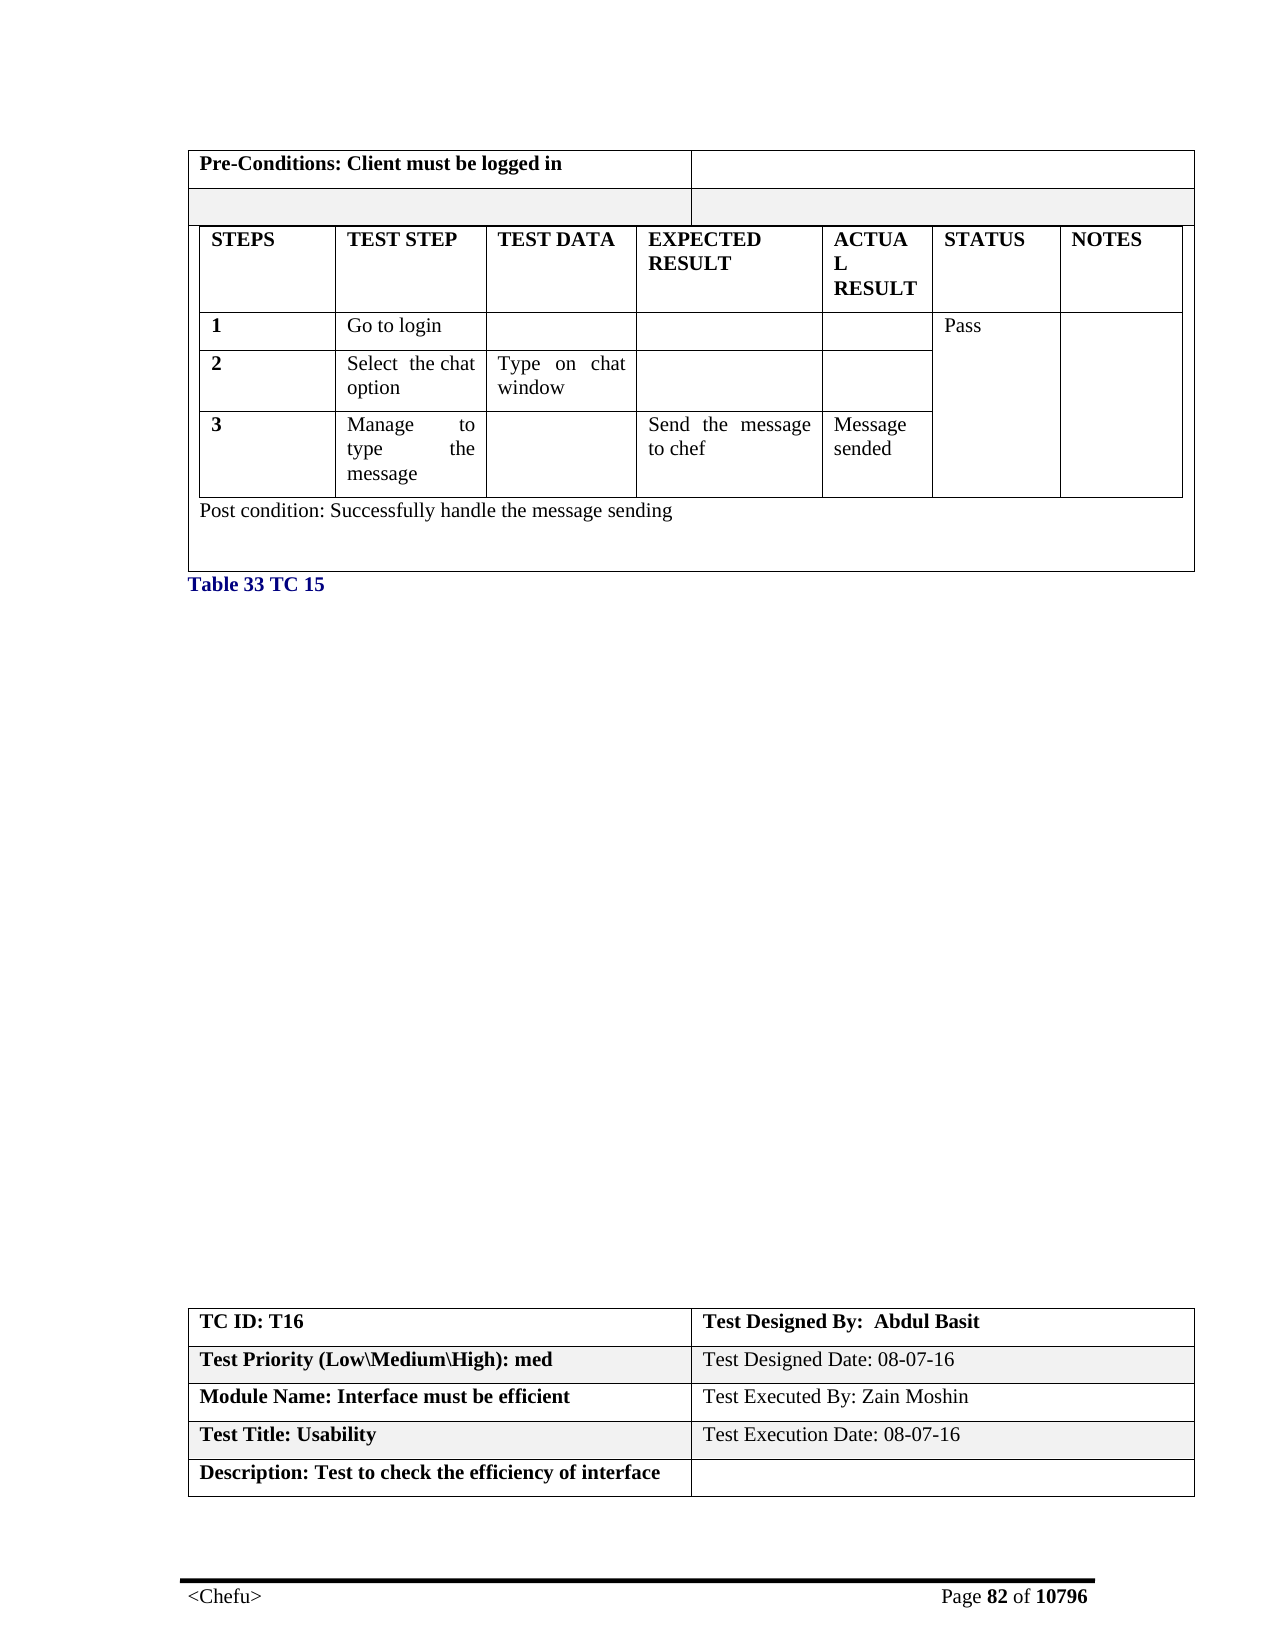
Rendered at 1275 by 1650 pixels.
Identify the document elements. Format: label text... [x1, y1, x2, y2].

table_header TC ID: T16 [189, 1309, 691, 1346]
table_cell [692, 189, 1194, 225]
table_cell Test Title: Usability [189, 1422, 691, 1458]
table_cell [692, 1460, 1194, 1496]
table_cell [692, 151, 1194, 188]
table_cell [189, 189, 691, 225]
table_cell Test Priority (Low\Medium\High): med [189, 1347, 691, 1383]
table_cell Module Name: Interface must be efficient [189, 1384, 691, 1421]
table_header Test Designed By: Abdul Basit [692, 1309, 1194, 1346]
text Table 33 TC 15 [187, 572, 1087, 596]
table_cell Test Execution Date: 08-07-16 [692, 1422, 1194, 1458]
table_cell Test Executed By: Zain Moshin [692, 1384, 1194, 1421]
table_cell Pre-Conditions: Client must be logged in [189, 151, 691, 188]
table_cell Post condition: Successfully handle the message sending [189, 226, 1194, 571]
table_cell Description: Test to check the efficiency of interface [189, 1460, 691, 1496]
table_cell Test Designed Date: 08-07-16 [692, 1347, 1194, 1383]
